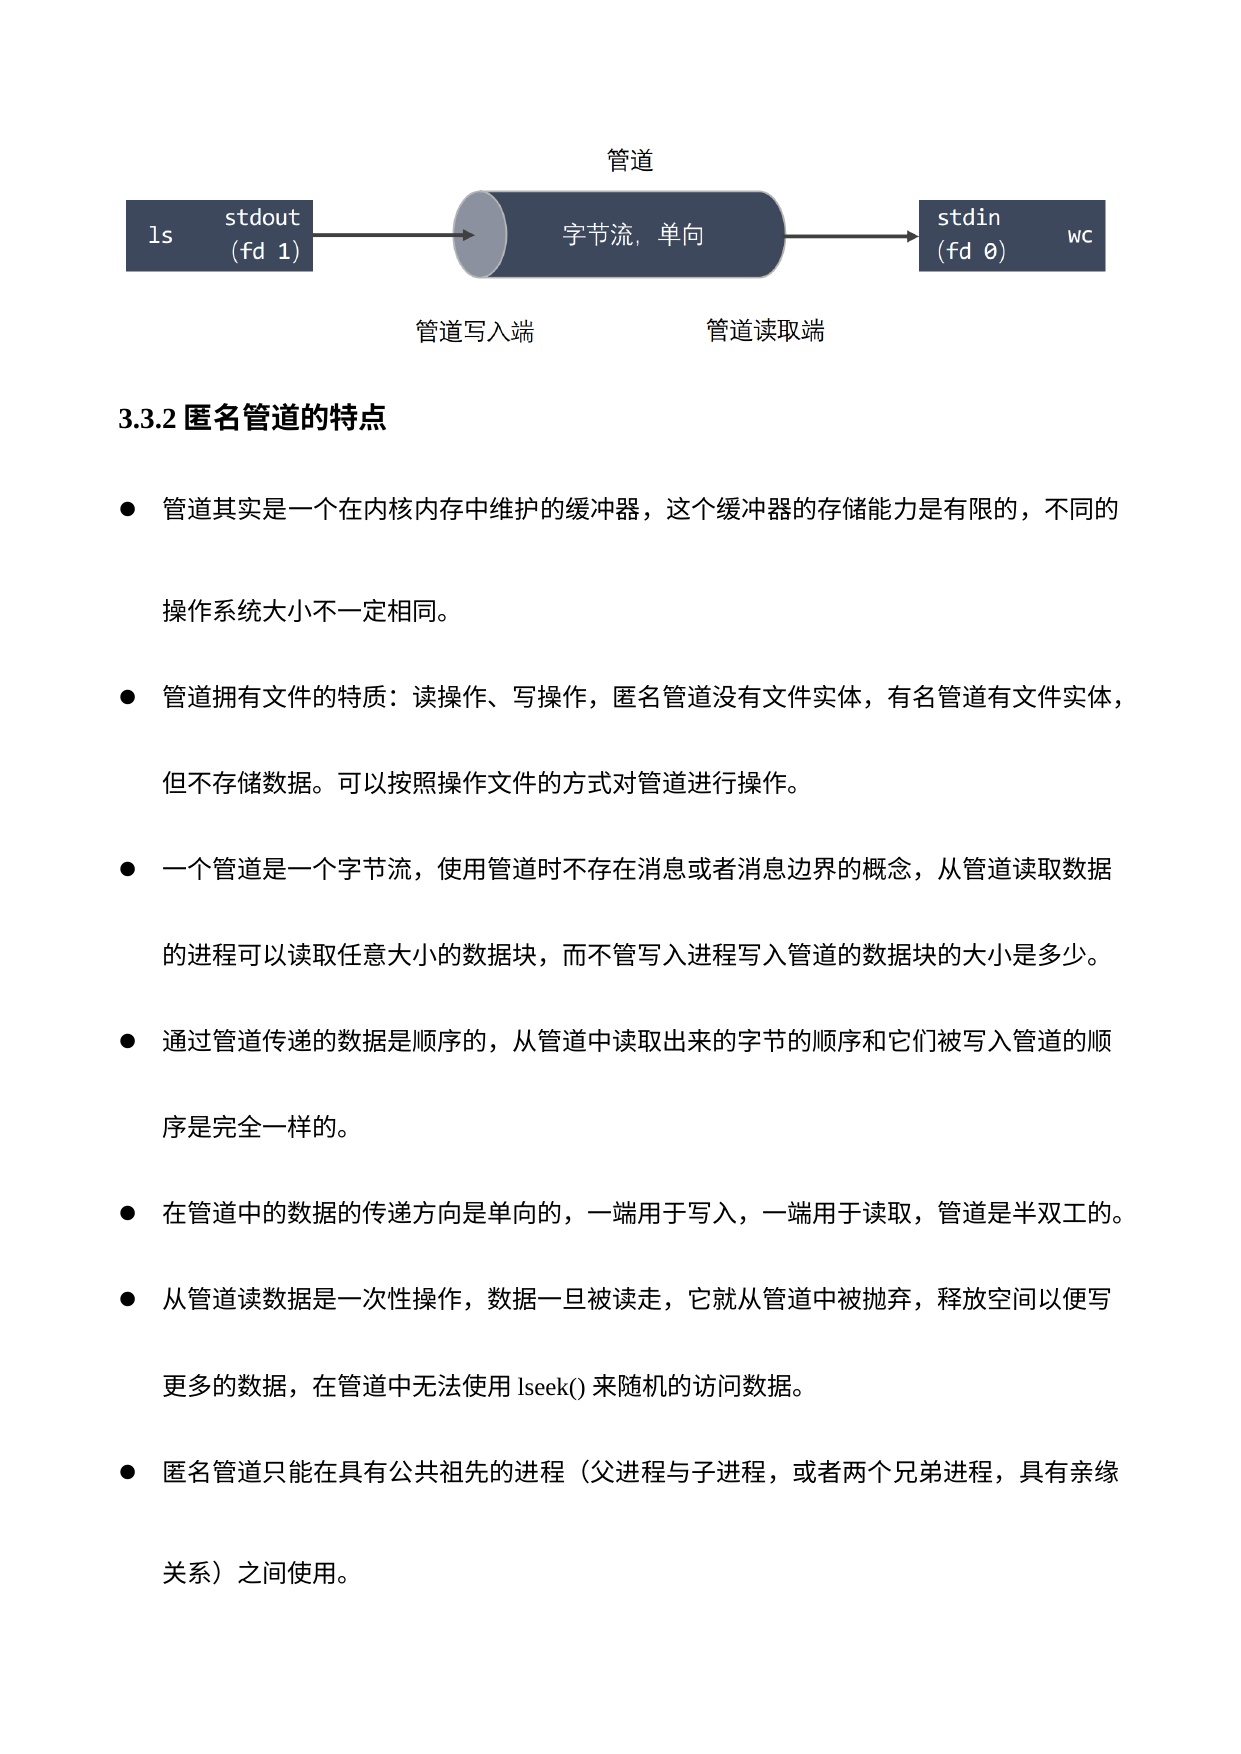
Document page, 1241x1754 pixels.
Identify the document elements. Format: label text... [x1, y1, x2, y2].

subtitle 3.3.2 匿名管道的特点 [118, 382, 1122, 450]
list 管道其实是一个在内核内存中维护的缓冲器，这个缓冲器的存储能力是有限的，不同的操作系统大小不一定相同。 [118, 474, 1122, 644]
list 一个管道是一个字节流，使用管道时不存在消息或者消息边界的概念，从管道读取数据 [118, 834, 1122, 902]
text 序是完全一样的。 [118, 1092, 1122, 1160]
list 通过管道传递的数据是顺序的，从管道中读取出来的字节的顺序和它们被写入管道的顺 [118, 1006, 1122, 1074]
text 的进程可以读取任意大小的数据块，而不管写入进程写入管道的数据块的大小是多少。 [118, 920, 1122, 988]
list 从管道读数据是一次性操作，数据一旦被读走，它就从管道中被抛弃，释放空间以便写 [118, 1264, 1122, 1332]
text 但不存储数据。可以按照操作文件的方式对管道进行操作。 [118, 748, 1122, 816]
list 更多的数据，在管道中无法使用 lseek() 来随机的访问数据。 [162, 1350, 1122, 1418]
list 管道拥有文件的特质：读操作、写操作，匿名管道没有文件实体，有名管道有文件实体， [118, 662, 1122, 730]
list 在管道中的数据的传递方向是单向的，一端用于写入，一端用于读取，管道是半双工的。 [118, 1178, 1122, 1246]
list 匿名管道只能在具有公共祖先的进程（父进程与子进程，或者两个兄弟进程，具有亲缘关系）之间使用。 [118, 1436, 1122, 1606]
picture [118, 130, 1123, 357]
